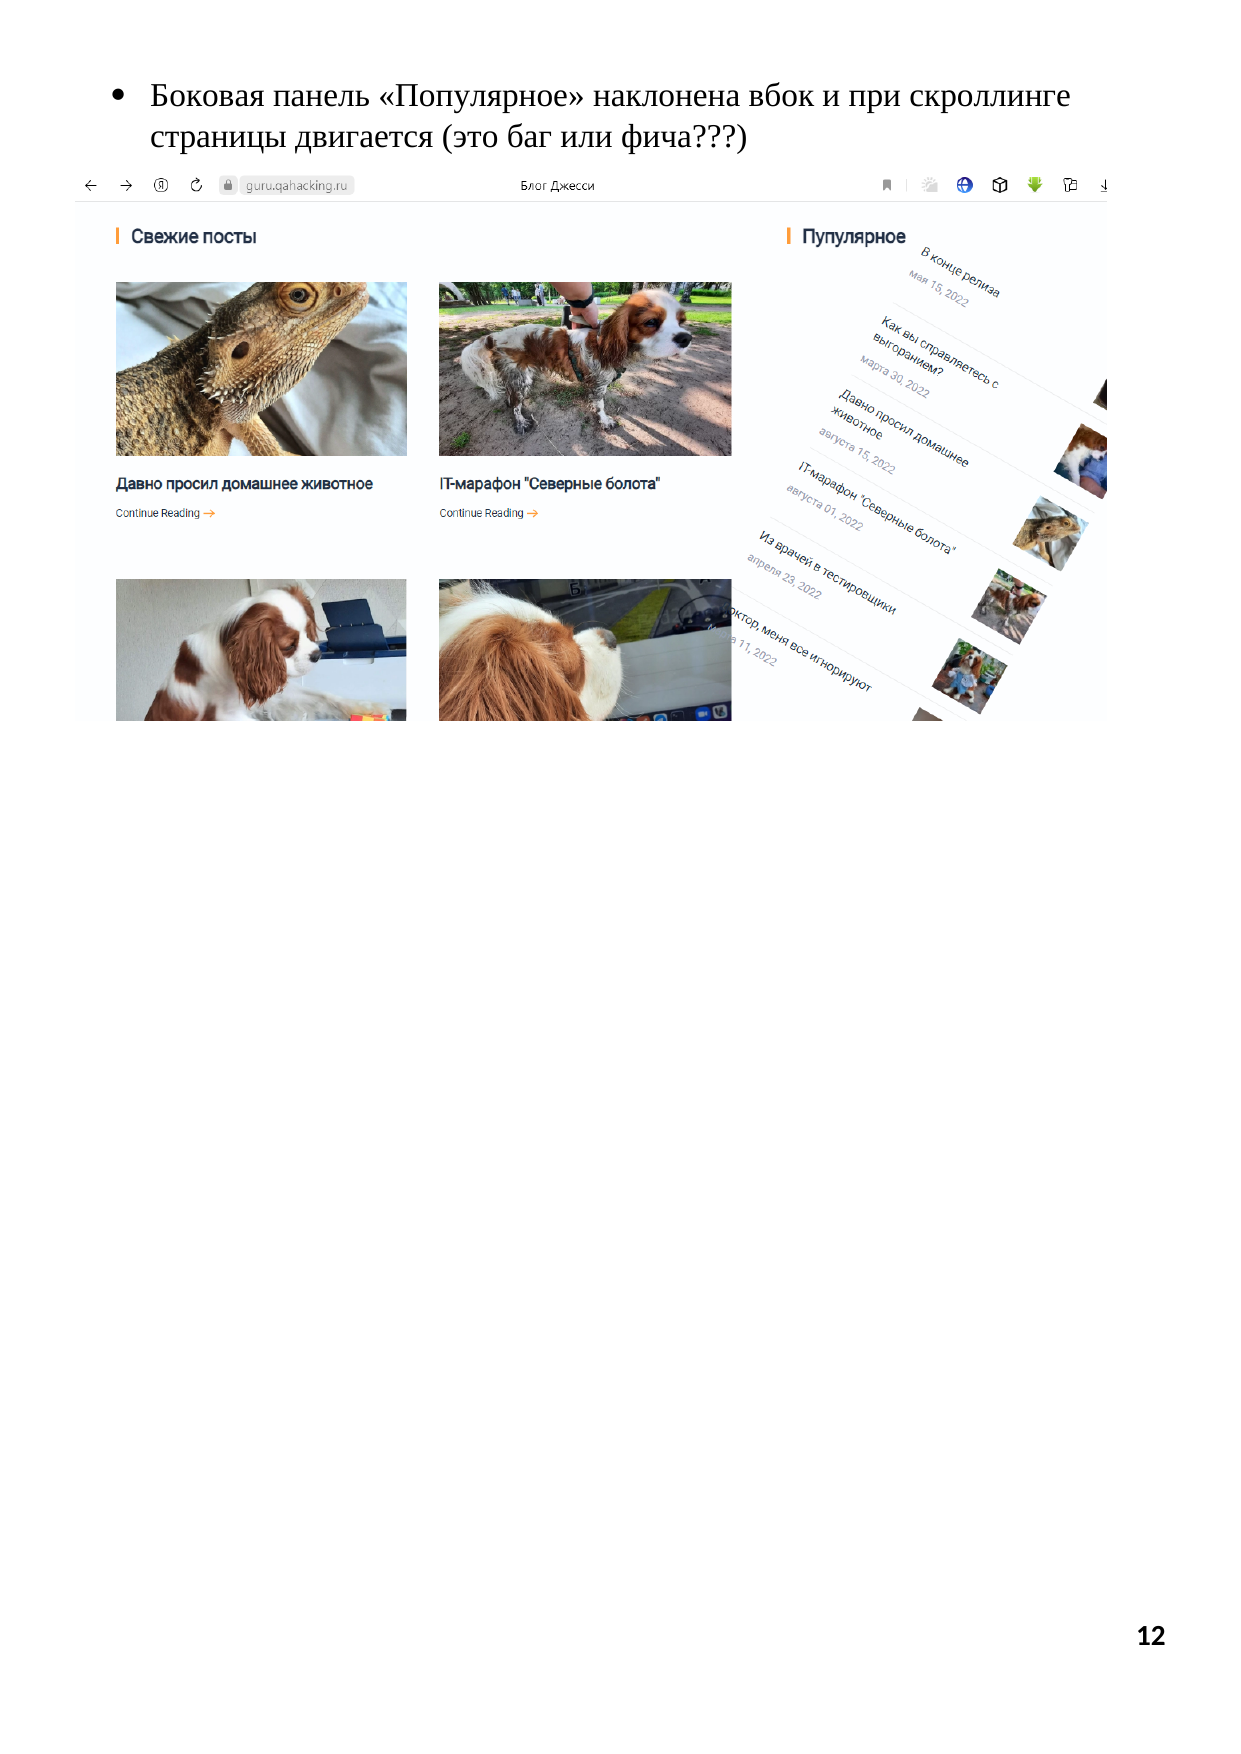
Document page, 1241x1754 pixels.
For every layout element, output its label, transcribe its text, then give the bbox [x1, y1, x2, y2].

picture [75, 174, 1107, 721]
list Боковая панель «Популярное» наклонена вбок и при скроллинге страницы двигается (это баг или фича???) [112, 75, 1165, 155]
